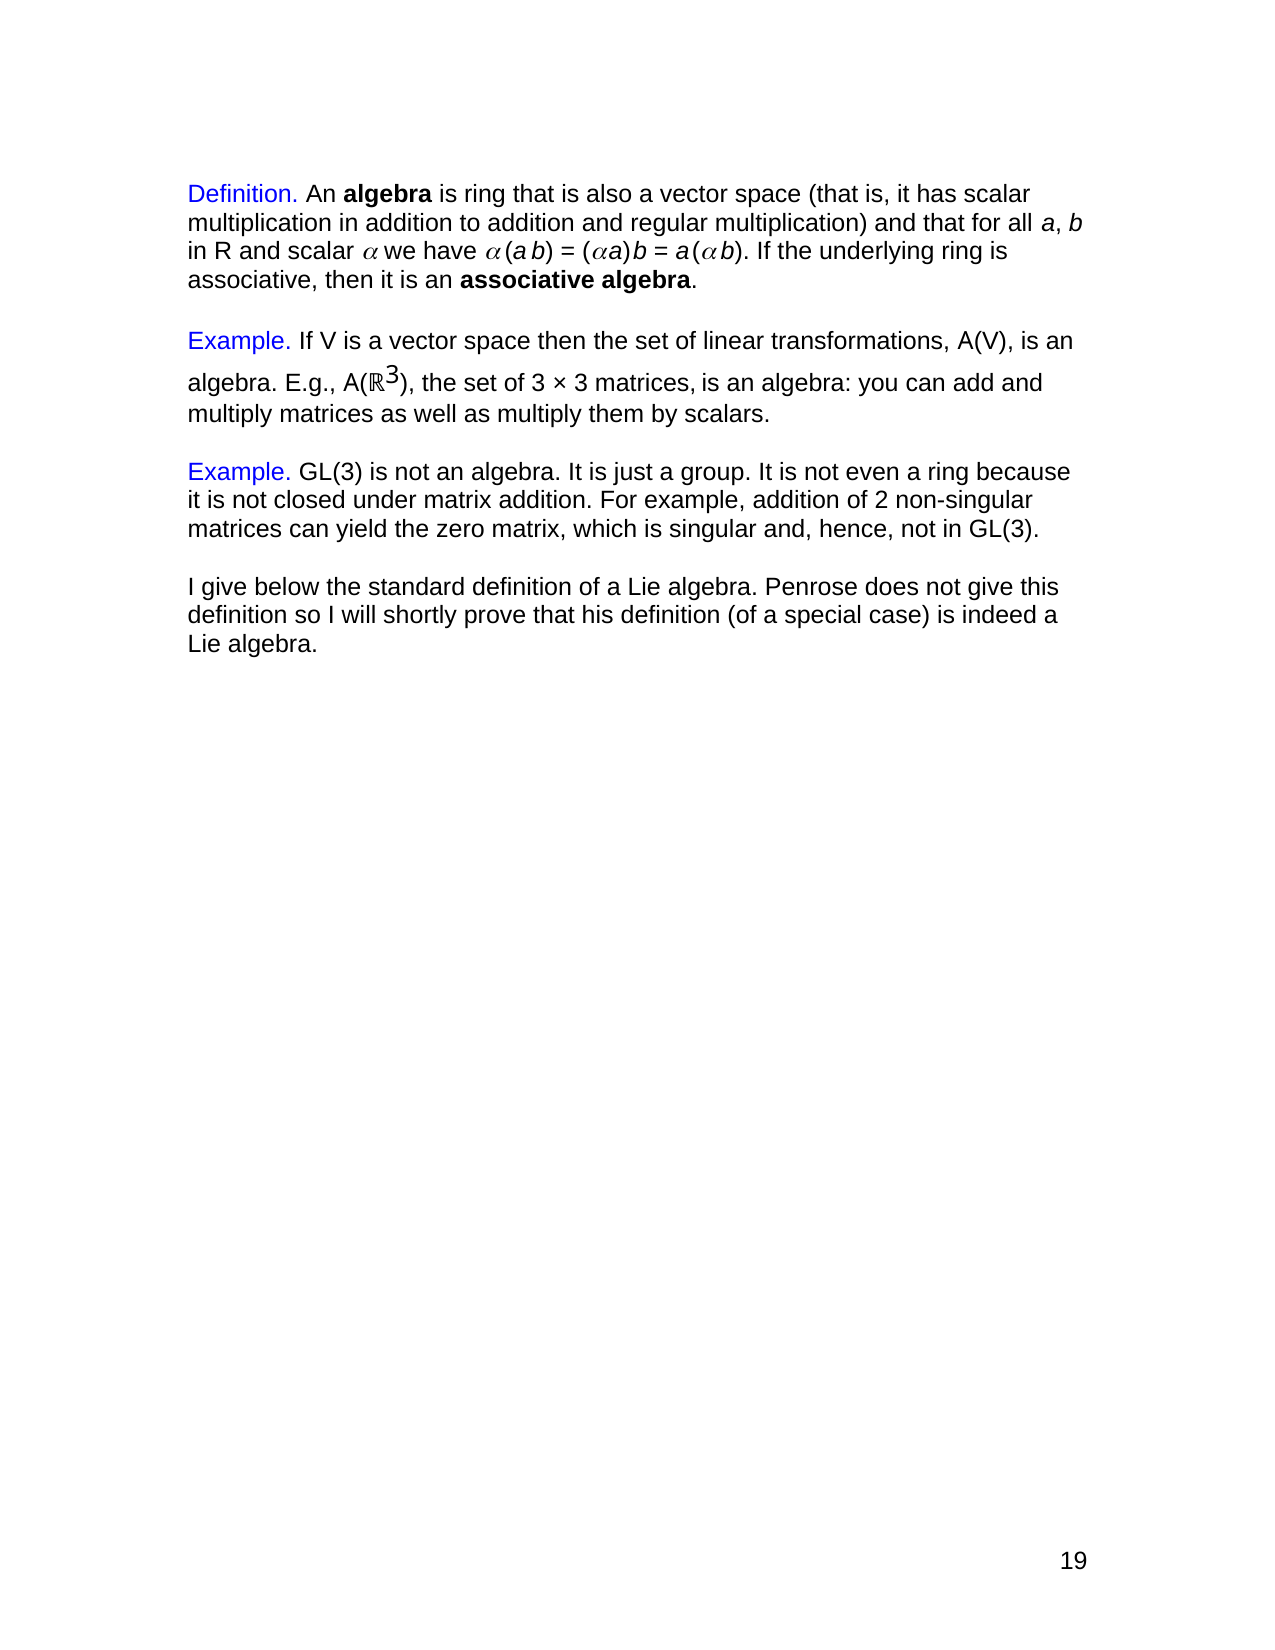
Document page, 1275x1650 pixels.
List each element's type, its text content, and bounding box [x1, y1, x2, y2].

text Example. GL(3) is not an algebra. It is just a group. It is not even a ring because it is not closed under matrix addition. For example, addition of 2 non-singular matrices can yield the zero matrix, which is singular and, hence, not in GL(3). [187, 457, 1087, 543]
text Example. If V is a vector space then the set of linear transformations, A(V), is an algebra. E.g., A(ℝ3), the set of 3 × 3 matrices, is an algebra: you can add and multiply matrices as well as multiply them by scalars. [187, 323, 1087, 428]
text I give below the standard definition of a Lie algebra. Penrose does not give this definition so I will shortly prove that his definition (of a special case) is indeed a Lie algebra. [187, 572, 1087, 658]
text Definition. An algebra is ring that is also a vector space (that is, it has scalar multiplication in addition to addition and regular multiplication) and that for all a, b in R and scalar  we have  (a b) = ( a) b = a ( b). If the underlying ring is associative, then it is an associative algebra. [187, 179, 1087, 294]
